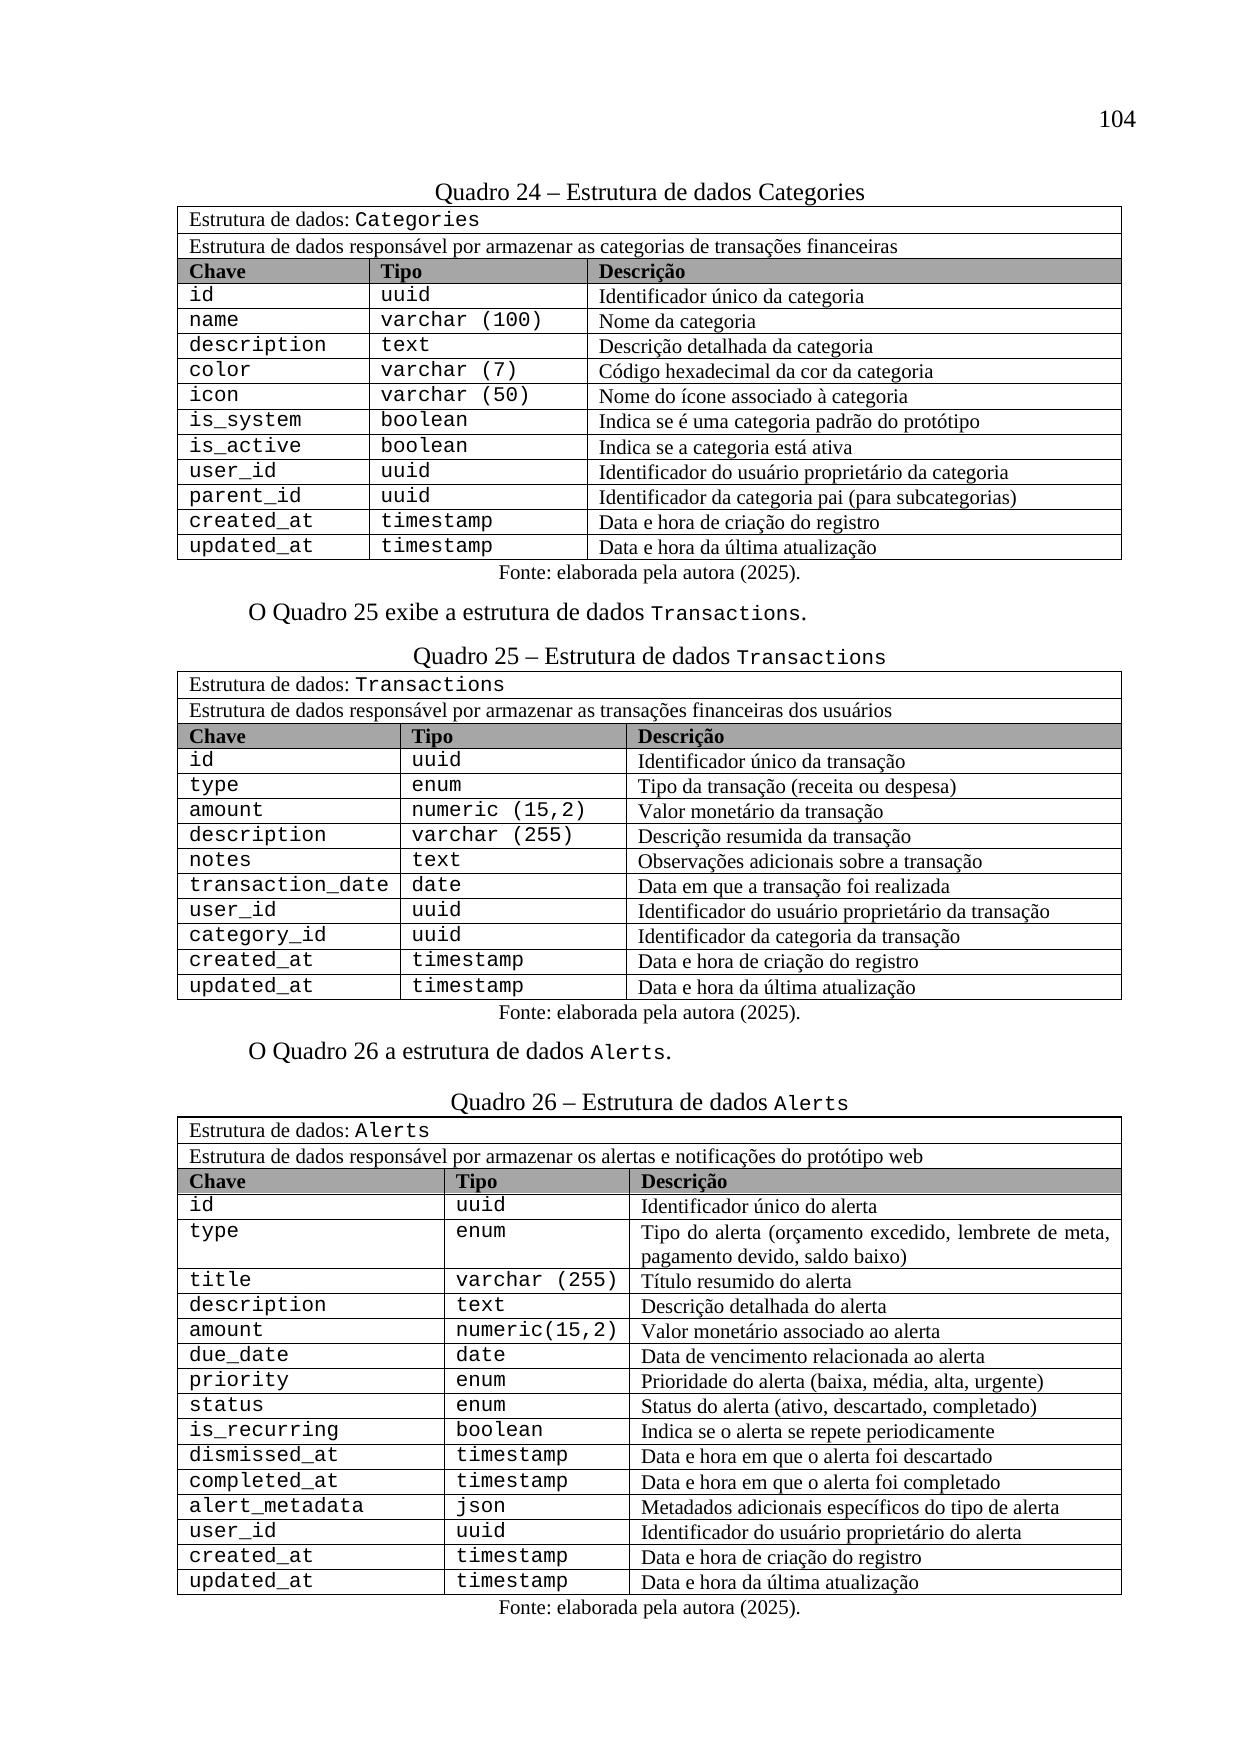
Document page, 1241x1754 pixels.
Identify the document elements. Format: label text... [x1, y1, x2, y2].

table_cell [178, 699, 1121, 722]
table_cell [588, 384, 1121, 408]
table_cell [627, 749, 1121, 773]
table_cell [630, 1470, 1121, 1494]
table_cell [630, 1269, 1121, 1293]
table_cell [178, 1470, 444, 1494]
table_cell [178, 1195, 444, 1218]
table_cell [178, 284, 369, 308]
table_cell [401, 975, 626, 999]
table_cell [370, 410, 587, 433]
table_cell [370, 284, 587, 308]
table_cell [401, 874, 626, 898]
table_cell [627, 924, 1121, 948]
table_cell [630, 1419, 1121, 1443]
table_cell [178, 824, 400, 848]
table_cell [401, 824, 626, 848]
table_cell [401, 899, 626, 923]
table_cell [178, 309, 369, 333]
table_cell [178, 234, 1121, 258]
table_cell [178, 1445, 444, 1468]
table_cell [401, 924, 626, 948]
text Fonte: elaborada pela autora (2025). [177, 1000, 1122, 1024]
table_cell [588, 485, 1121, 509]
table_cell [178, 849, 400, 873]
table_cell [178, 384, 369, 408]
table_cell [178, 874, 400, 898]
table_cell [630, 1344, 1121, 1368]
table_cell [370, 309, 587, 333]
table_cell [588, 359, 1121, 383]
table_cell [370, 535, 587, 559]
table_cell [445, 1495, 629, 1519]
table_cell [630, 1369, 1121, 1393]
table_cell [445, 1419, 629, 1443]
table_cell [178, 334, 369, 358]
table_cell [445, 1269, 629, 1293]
text O Quadro 26 a estrutura de dados Alerts. [177, 1036, 1122, 1066]
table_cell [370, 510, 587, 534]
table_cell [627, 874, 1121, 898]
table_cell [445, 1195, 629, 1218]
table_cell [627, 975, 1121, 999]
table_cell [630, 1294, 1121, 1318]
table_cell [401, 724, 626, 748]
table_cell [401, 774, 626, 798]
text O Quadro 25 exibe a estrutura de dados Transactions. [177, 597, 1122, 626]
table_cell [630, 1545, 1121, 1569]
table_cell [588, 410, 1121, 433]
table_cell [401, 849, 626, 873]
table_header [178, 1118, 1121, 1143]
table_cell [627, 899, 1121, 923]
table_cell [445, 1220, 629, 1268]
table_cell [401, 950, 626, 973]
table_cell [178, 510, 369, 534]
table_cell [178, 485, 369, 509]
text Fonte: elaborada pela autora (2025). [177, 1595, 1122, 1619]
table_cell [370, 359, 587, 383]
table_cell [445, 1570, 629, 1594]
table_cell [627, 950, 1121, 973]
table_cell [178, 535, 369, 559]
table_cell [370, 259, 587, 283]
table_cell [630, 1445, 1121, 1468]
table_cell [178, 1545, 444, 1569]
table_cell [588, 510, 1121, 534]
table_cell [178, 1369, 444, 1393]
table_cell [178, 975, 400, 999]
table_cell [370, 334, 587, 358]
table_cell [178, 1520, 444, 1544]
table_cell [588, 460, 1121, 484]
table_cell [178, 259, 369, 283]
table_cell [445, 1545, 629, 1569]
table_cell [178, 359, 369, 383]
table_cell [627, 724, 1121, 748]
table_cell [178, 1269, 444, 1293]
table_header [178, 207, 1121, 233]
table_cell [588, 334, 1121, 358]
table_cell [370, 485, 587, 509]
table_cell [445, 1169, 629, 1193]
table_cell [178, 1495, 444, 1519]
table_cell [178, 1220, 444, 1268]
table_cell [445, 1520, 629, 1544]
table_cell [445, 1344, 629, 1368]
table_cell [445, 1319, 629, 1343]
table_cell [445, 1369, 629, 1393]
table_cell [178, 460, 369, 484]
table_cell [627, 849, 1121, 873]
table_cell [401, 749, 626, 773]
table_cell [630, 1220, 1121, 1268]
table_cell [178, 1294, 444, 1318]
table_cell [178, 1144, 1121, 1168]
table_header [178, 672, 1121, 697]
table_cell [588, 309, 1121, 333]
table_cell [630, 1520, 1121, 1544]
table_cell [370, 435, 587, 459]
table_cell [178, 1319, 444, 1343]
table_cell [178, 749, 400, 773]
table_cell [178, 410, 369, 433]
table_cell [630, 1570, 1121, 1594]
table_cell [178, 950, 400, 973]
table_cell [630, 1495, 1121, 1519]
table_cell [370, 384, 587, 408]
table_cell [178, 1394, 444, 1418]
text Fonte: elaborada pela autora (2025). [177, 560, 1122, 584]
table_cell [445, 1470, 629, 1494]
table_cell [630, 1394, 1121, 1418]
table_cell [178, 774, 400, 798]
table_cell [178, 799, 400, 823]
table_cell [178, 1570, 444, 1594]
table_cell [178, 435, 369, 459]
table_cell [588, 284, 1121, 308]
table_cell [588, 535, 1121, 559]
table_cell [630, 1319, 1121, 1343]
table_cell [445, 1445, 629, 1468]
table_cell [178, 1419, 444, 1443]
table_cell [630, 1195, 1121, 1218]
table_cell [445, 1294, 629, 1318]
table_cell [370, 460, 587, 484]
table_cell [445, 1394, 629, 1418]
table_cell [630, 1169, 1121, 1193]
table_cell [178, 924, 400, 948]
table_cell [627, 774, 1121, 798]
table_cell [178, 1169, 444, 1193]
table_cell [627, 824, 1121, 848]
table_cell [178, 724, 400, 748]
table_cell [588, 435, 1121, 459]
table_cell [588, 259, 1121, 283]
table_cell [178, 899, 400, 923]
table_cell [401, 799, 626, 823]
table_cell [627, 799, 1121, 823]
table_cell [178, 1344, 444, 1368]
